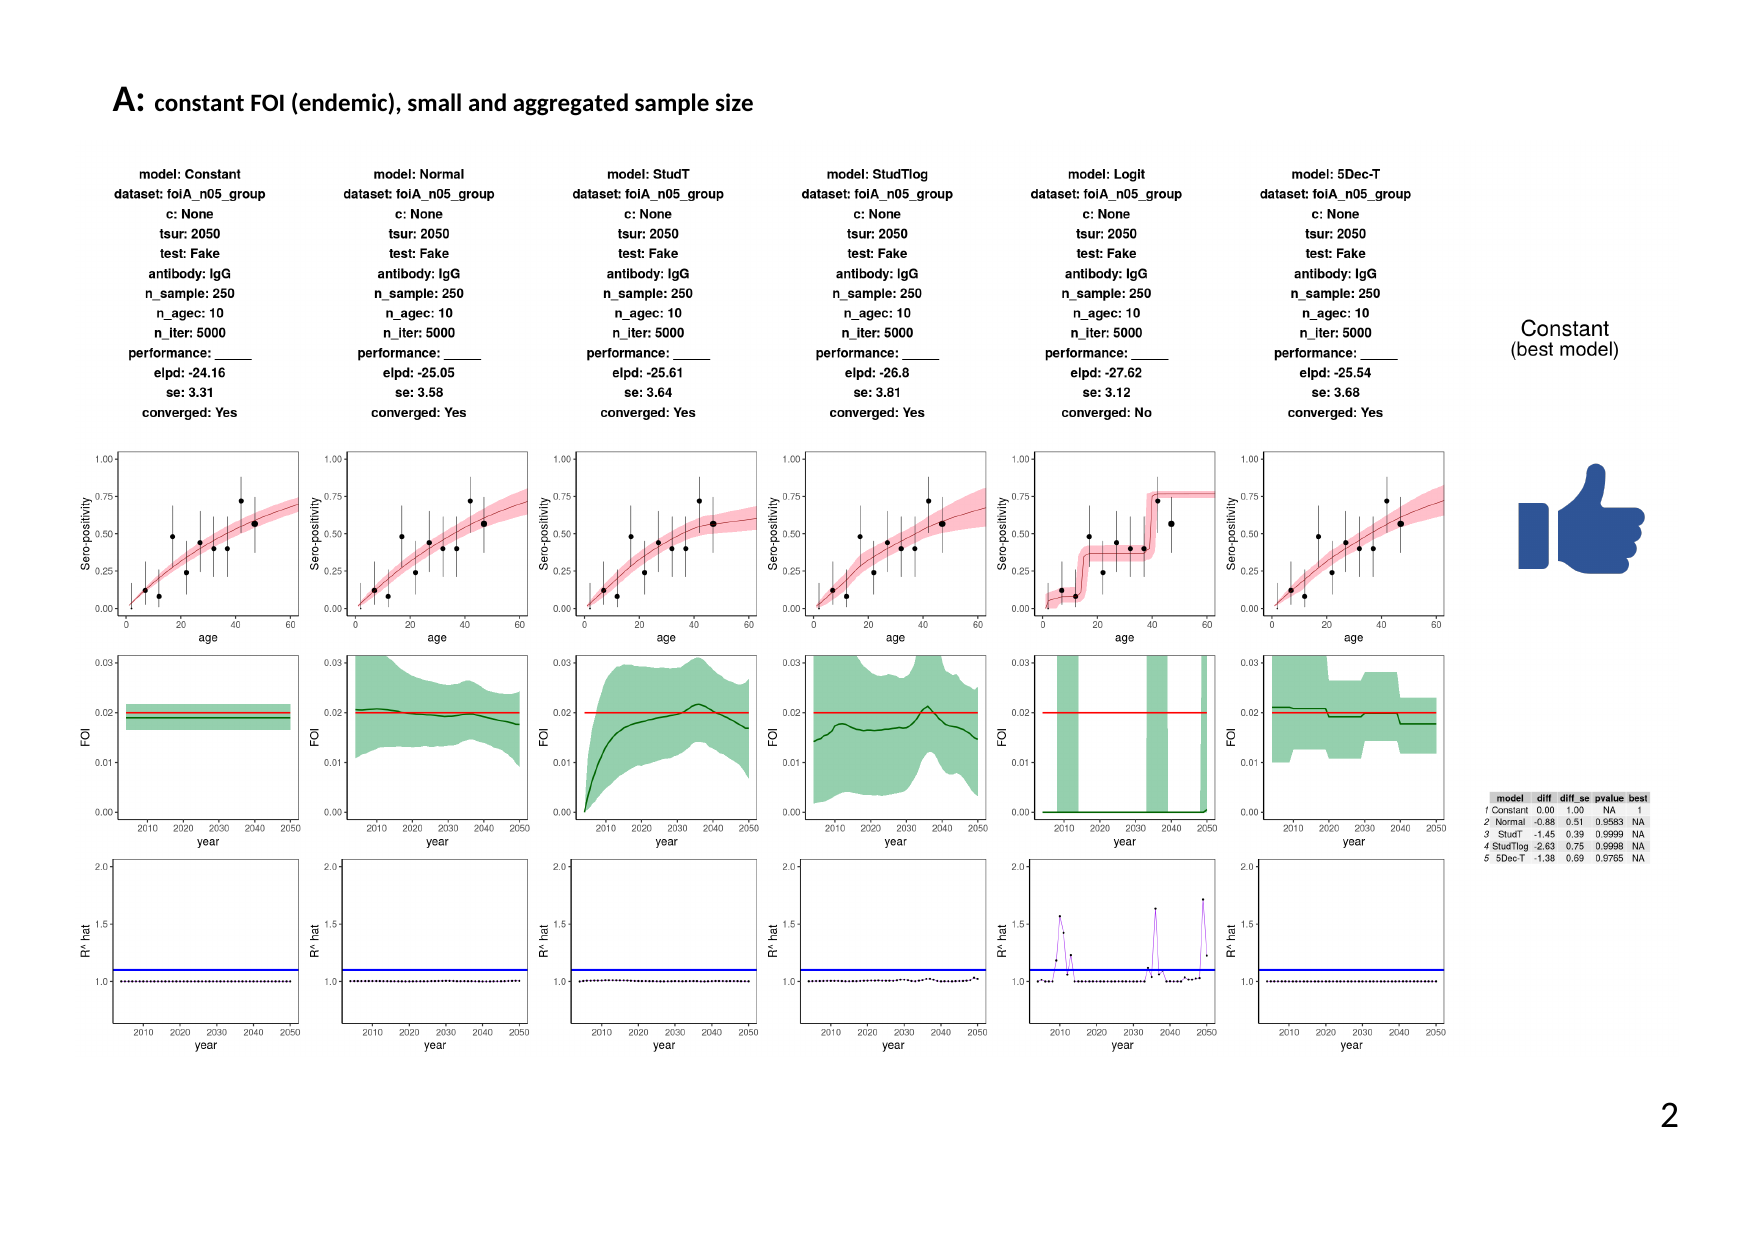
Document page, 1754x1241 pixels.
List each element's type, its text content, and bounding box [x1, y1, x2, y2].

picture [75, 140, 1679, 1057]
text A: constant FOI (endemic), small and aggregated sample size [112, 75, 1679, 121]
